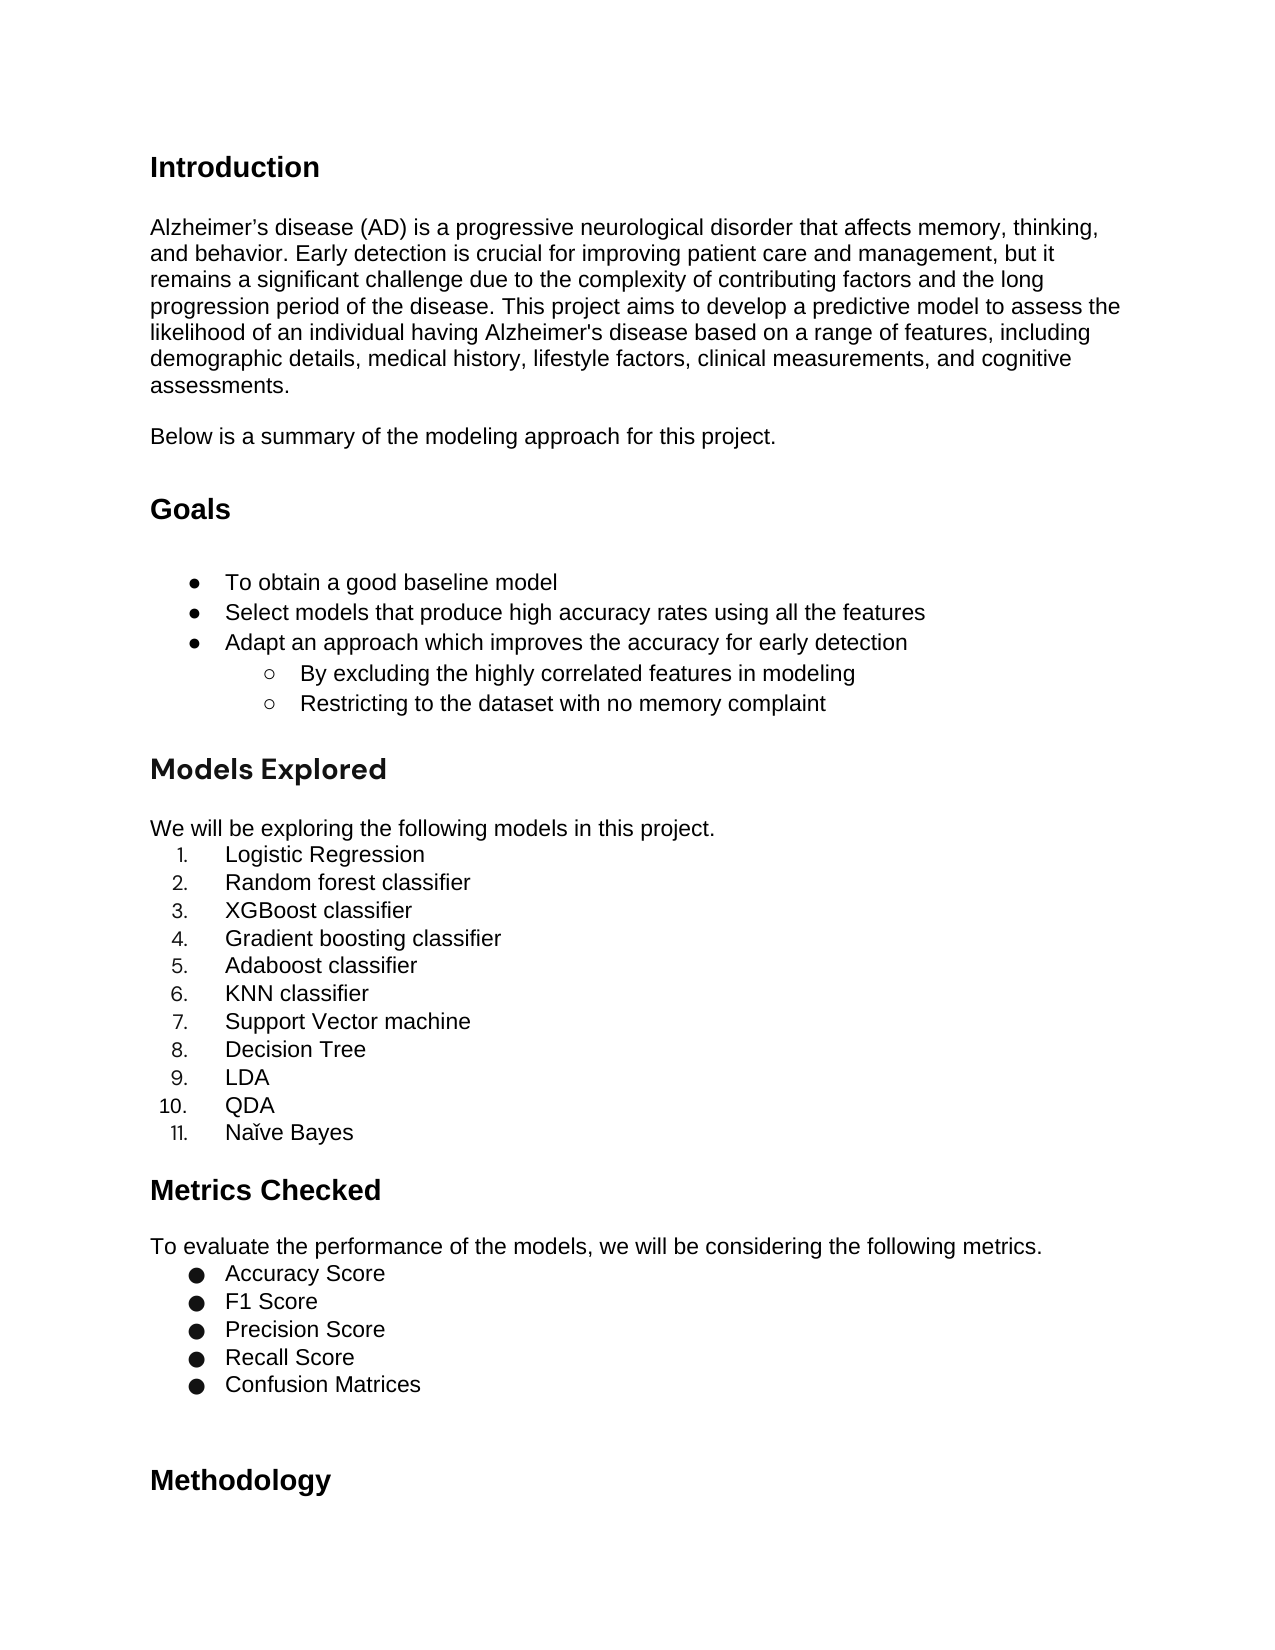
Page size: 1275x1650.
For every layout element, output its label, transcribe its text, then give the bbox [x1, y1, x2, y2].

text We will be exploring the following models in this project. [150, 814, 1125, 841]
list Gradient boosting classifier [187, 924, 1125, 952]
list Confusion Matrices [187, 1371, 1125, 1399]
list To obtain a good baseline model [187, 569, 1125, 595]
text Below is a summary of the modeling approach for this project. [150, 423, 1125, 449]
list Recall Score [187, 1343, 1125, 1371]
text Goals [150, 492, 1125, 525]
list Precision Score [187, 1316, 1125, 1343]
list Naǐve Bayes [187, 1118, 1125, 1146]
list Decision Tree [187, 1036, 1125, 1064]
list Adaboost classifier [187, 952, 1125, 980]
list Restricting to the dataset with no memory complaint [262, 690, 1125, 716]
text Methodology [150, 1462, 1125, 1496]
text Models Explored [150, 750, 1125, 788]
list Accuracy Score [187, 1260, 1125, 1288]
list QDA [187, 1092, 1125, 1118]
list LDA [187, 1064, 1125, 1092]
list F1 Score [187, 1288, 1125, 1316]
text Alzheimer’s disease (AD) is a progressive neurological disorder that affects memory, thinking, and behavior. Early detection is crucial for improving patient care and management, but it remains a significant challenge due to the complexity of contributing factors and the long progression period of the disease. This project aims to develop a predictive model to assess the likelihood of an individual having Alzheimer's disease based on a range of features, including demographic details, medical history, lifestyle factors, clinical measurements, and cognitive assessments. [150, 213, 1125, 398]
list KNN classifier [187, 980, 1125, 1008]
text To evaluate the performance of the models, we will be considering the following metrics. [150, 1233, 1125, 1260]
text Introduction [150, 150, 1125, 183]
list Logistic Regression [187, 841, 1125, 869]
text Metrics Checked [150, 1173, 1125, 1207]
list Select models that produce high accuracy rates using all the features [187, 599, 1125, 625]
list Support Vector machine [187, 1008, 1125, 1036]
list By excluding the highly correlated features in modeling [262, 659, 1125, 686]
list Random forest classifier [187, 869, 1125, 897]
list Adapt an approach which improves the accuracy for early detection [187, 629, 1125, 656]
list XGBoost classifier [187, 897, 1125, 924]
